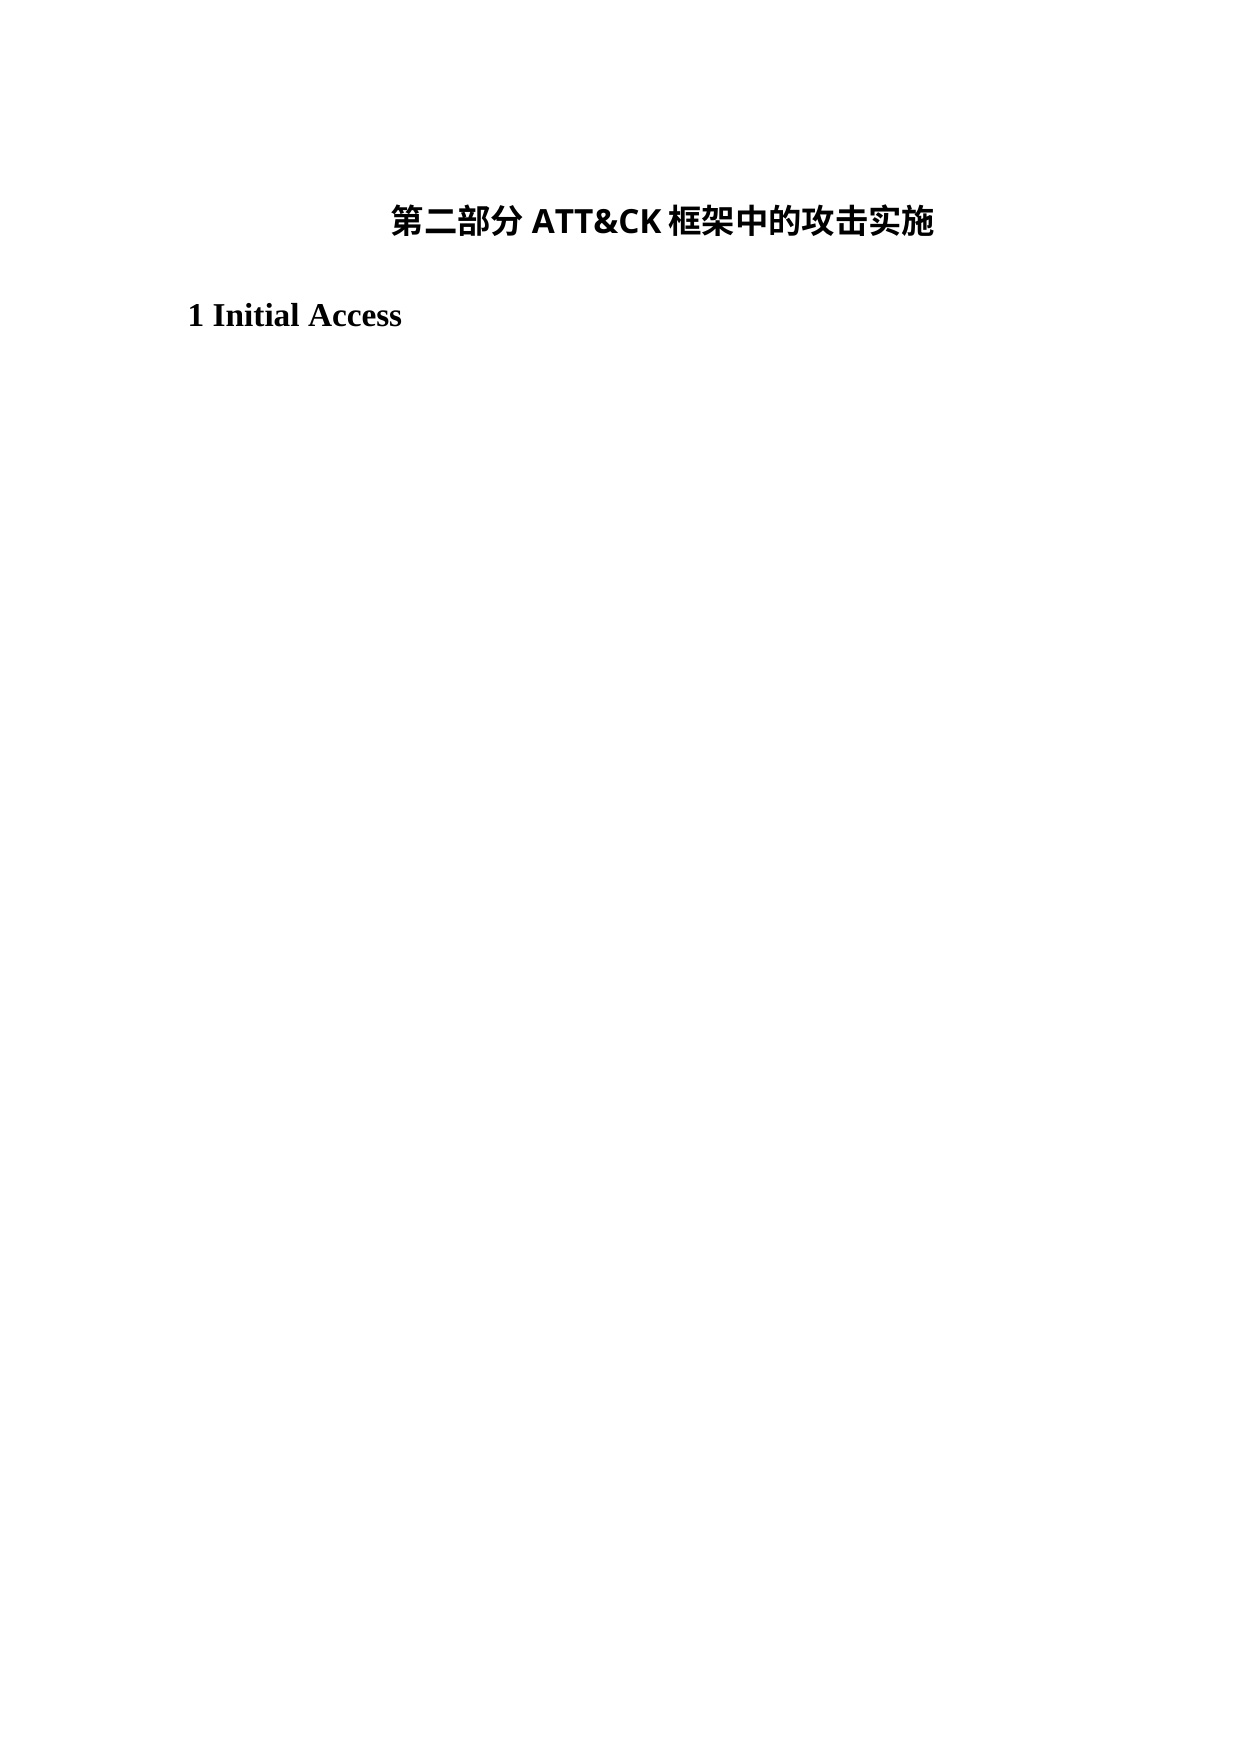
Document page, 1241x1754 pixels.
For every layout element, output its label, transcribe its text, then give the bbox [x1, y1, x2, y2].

title 第二部分 ATT&CK框架中的攻击实施 [206, 187, 1053, 252]
subtitle Initial Access [187, 282, 1053, 347]
